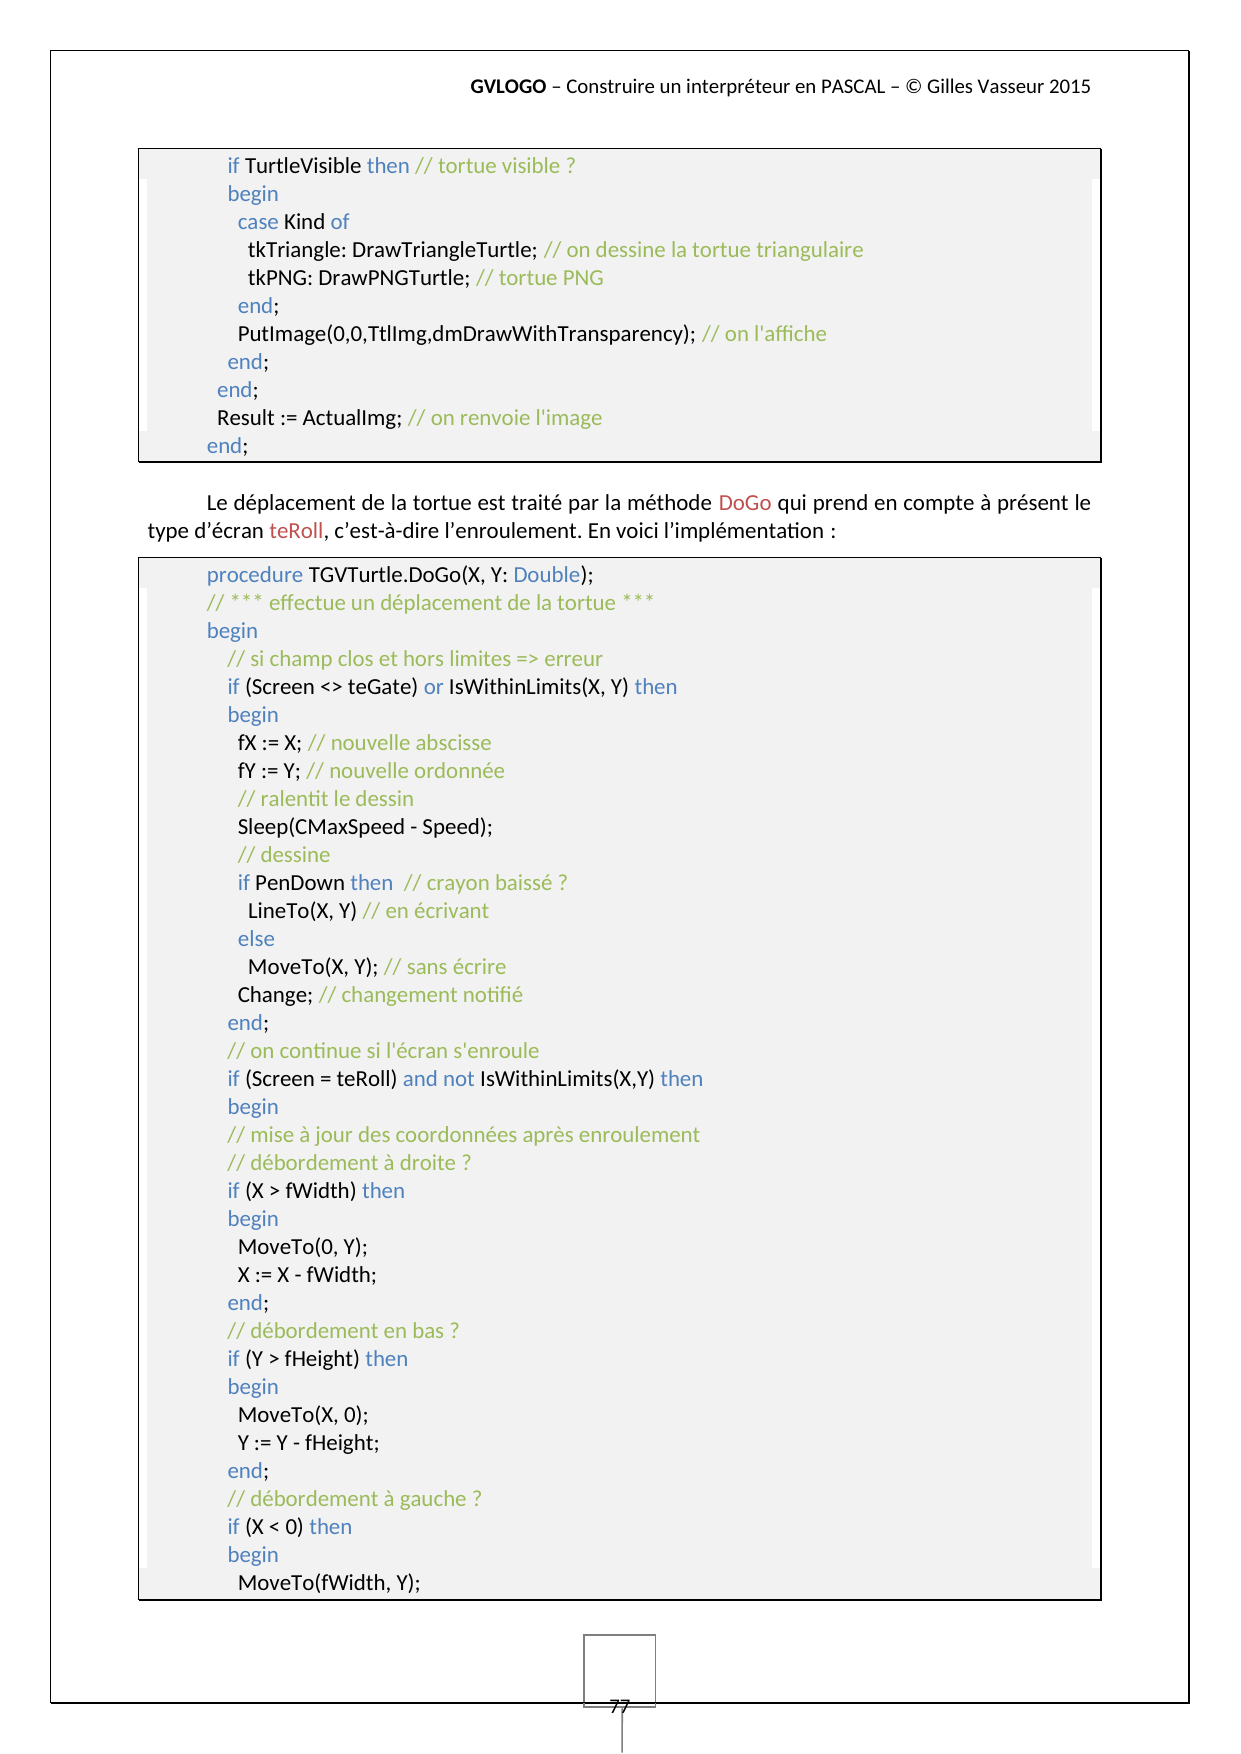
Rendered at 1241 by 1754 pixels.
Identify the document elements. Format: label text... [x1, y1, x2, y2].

text end; [147, 1456, 1092, 1484]
text // débordement à droite ? [147, 1148, 1092, 1176]
text else [147, 924, 1092, 952]
text end; [147, 1008, 1092, 1036]
text if TurtleVisible then // tortue visible ? [139, 149, 1100, 179]
text begin [147, 700, 1092, 728]
text MoveTo(fWidth, Y); [139, 1565, 1100, 1599]
text Le déplacement de la tortue est traité par la méthode DoGo qui prend en compte à présent le type d’écran teRoll, c’est-à-dire l’enroulement. En voici l’implémentation : [147, 488, 1092, 544]
text begin [147, 179, 1092, 207]
text end; [147, 375, 1092, 403]
text end; [147, 1288, 1092, 1316]
text begin [147, 1092, 1092, 1120]
text Sleep(CMaxSpeed - Speed); [147, 812, 1092, 840]
text // dessine [147, 840, 1092, 868]
text begin [147, 1372, 1092, 1400]
text // mise à jour des coordonnées après enroulement [147, 1120, 1092, 1148]
text end; [147, 291, 1092, 319]
text Result := ActualImg; // on renvoie l'image [147, 403, 1092, 428]
text MoveTo(X, Y); // sans écrire [147, 952, 1092, 980]
text if (X < 0) then [147, 1512, 1092, 1541]
text fX := X; // nouvelle abscisse [147, 728, 1092, 756]
text tkTriangle: DrawTriangleTurtle; // on dessine la tortue triangulaire [147, 235, 1092, 263]
text MoveTo(0, Y); [147, 1232, 1092, 1260]
text PutImage(0,0,TtlImg,dmDrawWithTransparency); // on l'affiche [147, 319, 1092, 347]
text // *** effectue un déplacement de la tortue *** [147, 588, 1092, 616]
text LineTo(X, Y) // en écrivant [147, 896, 1092, 924]
text if (Screen <> teGate) or IsWithinLimits(X, Y) then [147, 672, 1092, 700]
text if (Screen = teRoll) and not IsWithinLimits(X,Y) then [147, 1064, 1092, 1092]
text X := X - fWidth; [147, 1260, 1092, 1288]
text MoveTo(X, 0); [147, 1400, 1092, 1428]
text // débordement en bas ? [147, 1316, 1092, 1344]
text procedure TGVTurtle.DoGo(X, Y: Double); [139, 558, 1100, 588]
text end; [139, 428, 1100, 461]
text // ralentit le dessin [147, 784, 1092, 812]
text Y := Y - fHeight; [147, 1428, 1092, 1456]
text Change; // changement notifié [147, 980, 1092, 1008]
text if (Y > fHeight) then [147, 1344, 1092, 1372]
text case Kind of [147, 207, 1092, 235]
text tkPNG: DrawPNGTurtle; // tortue PNG [147, 263, 1092, 291]
text // si champ clos et hors limites => erreur [147, 644, 1092, 672]
text begin [147, 1204, 1092, 1232]
text // on continue si l'écran s'enroule [147, 1036, 1092, 1064]
text begin [147, 616, 1092, 644]
text if (X > fWidth) then [147, 1176, 1092, 1204]
text end; [147, 347, 1092, 375]
text fY := Y; // nouvelle ordonnée [147, 756, 1092, 784]
text // débordement à gauche ? [147, 1484, 1092, 1512]
text begin [147, 1541, 1092, 1565]
text if PenDown then // crayon baissé ? [147, 868, 1092, 896]
